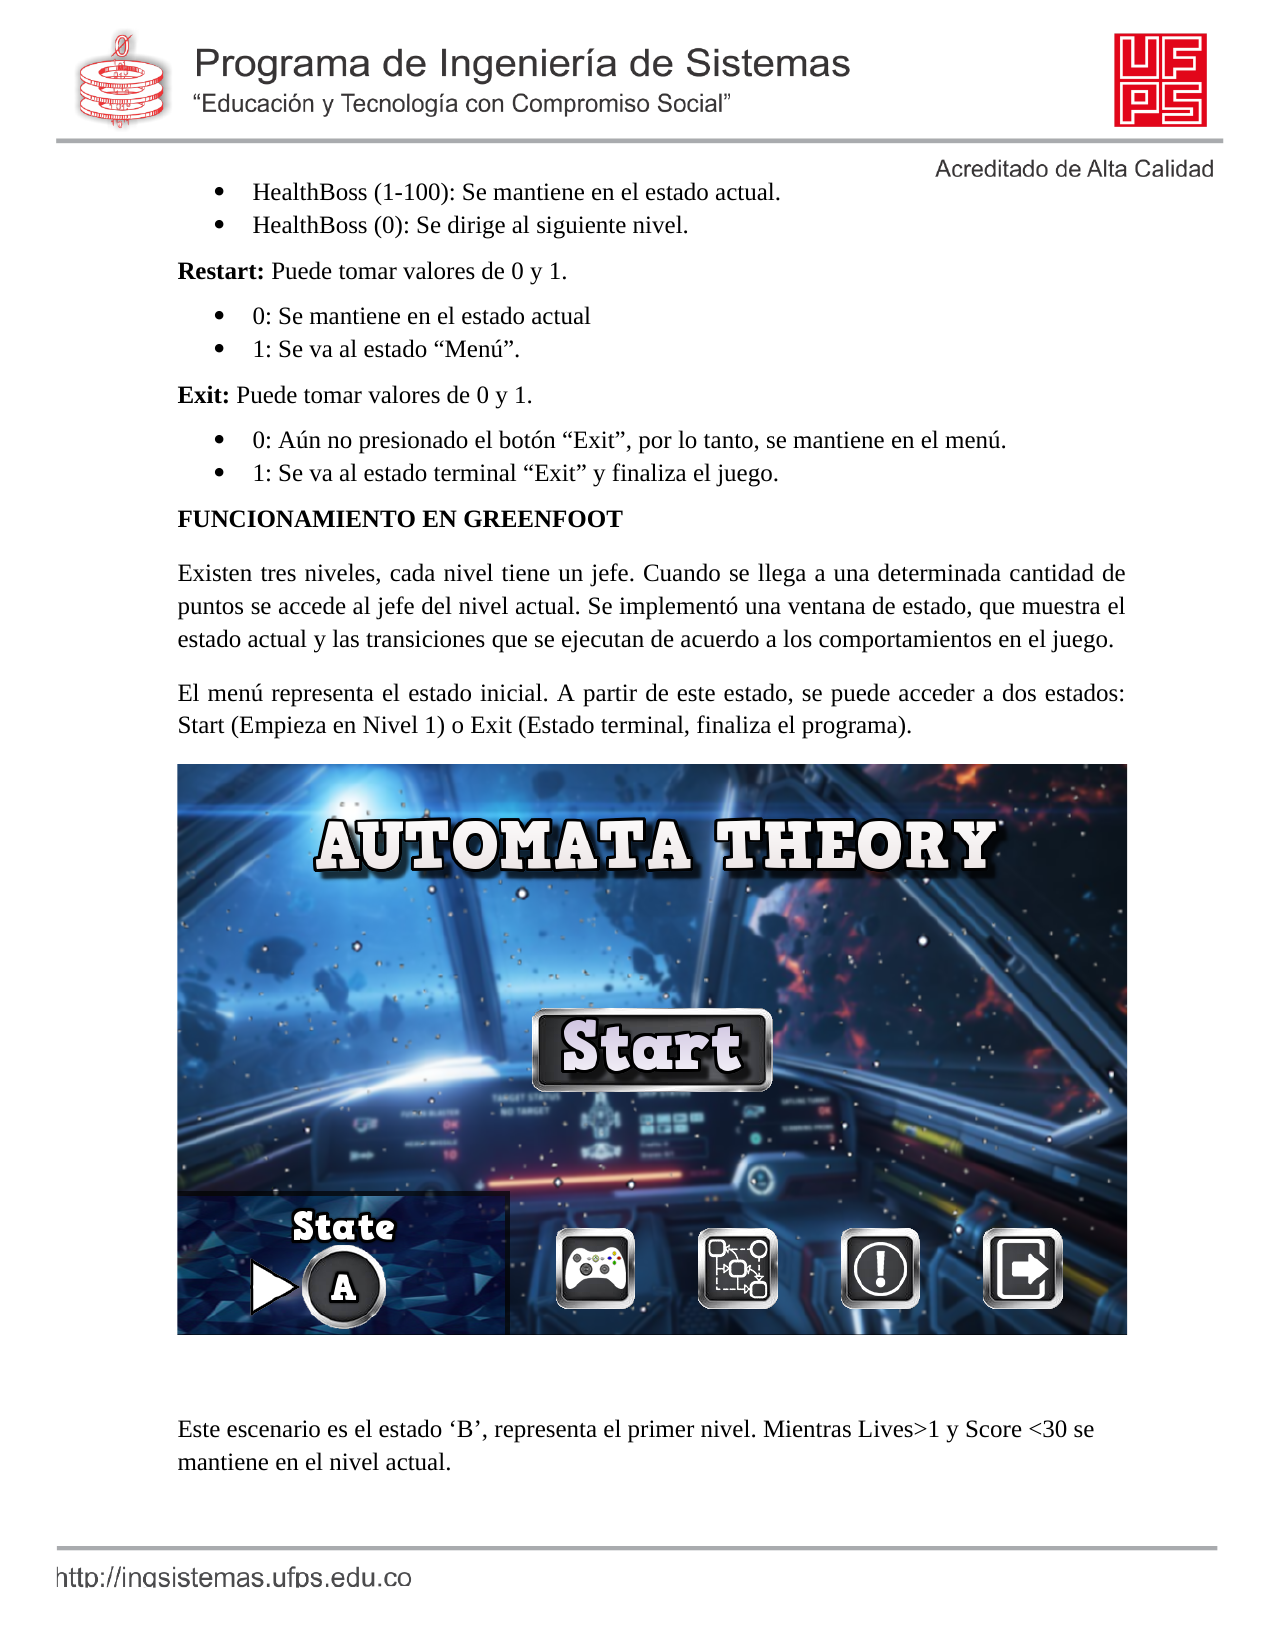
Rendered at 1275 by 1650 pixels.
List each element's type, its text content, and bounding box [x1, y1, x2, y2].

list HealthBoss (0): Se dirige al siguiente nivel. [215, 210, 1127, 239]
text El menú representa el estado inicial. A partir de este estado, se puede acceder a dos estados: Start (Empieza en Nivel 1) o Exit (Estado terminal, finaliza el programa). [177, 678, 1127, 739]
text Este escenario es el estado ‘B’, representa el primer nivel. Mientras Lives>1 y Score <30 se mantiene en el nivel actual. [177, 1414, 1127, 1475]
text Exit: Puede tomar valores de 0 y 1. [177, 380, 1127, 408]
text Restart: Puede tomar valores de 0 y 1. [177, 256, 1127, 284]
text FUNCIONAMIENTO EN GREENFOOT [177, 504, 1127, 533]
picture [177, 764, 1128, 1335]
list 0: Aún no presionado el botón “Exit”, por lo tanto, se mantiene en el menú. [215, 425, 1127, 454]
list HealthBoss (1-100): Se mantiene en el estado actual. [215, 177, 1127, 206]
text Existen tres niveles, cada nivel tiene un jefe. Cuando se llega a una determinada cantidad de puntos se accede al jefe del nivel actual. Se implementó una ventana de estado, que muestra el estado actual y las transiciones que se ejecutan de acuerdo a los comportamientos en el juego. [177, 558, 1127, 652]
list 1: Se va al estado terminal “Exit” y finaliza el juego. [215, 458, 1127, 487]
picture [56, 26, 1224, 177]
picture [55, 1546, 1217, 1588]
list 1: Se va al estado “Menú”. [215, 334, 1127, 363]
list 0: Se mantiene en el estado actual [215, 301, 1127, 330]
